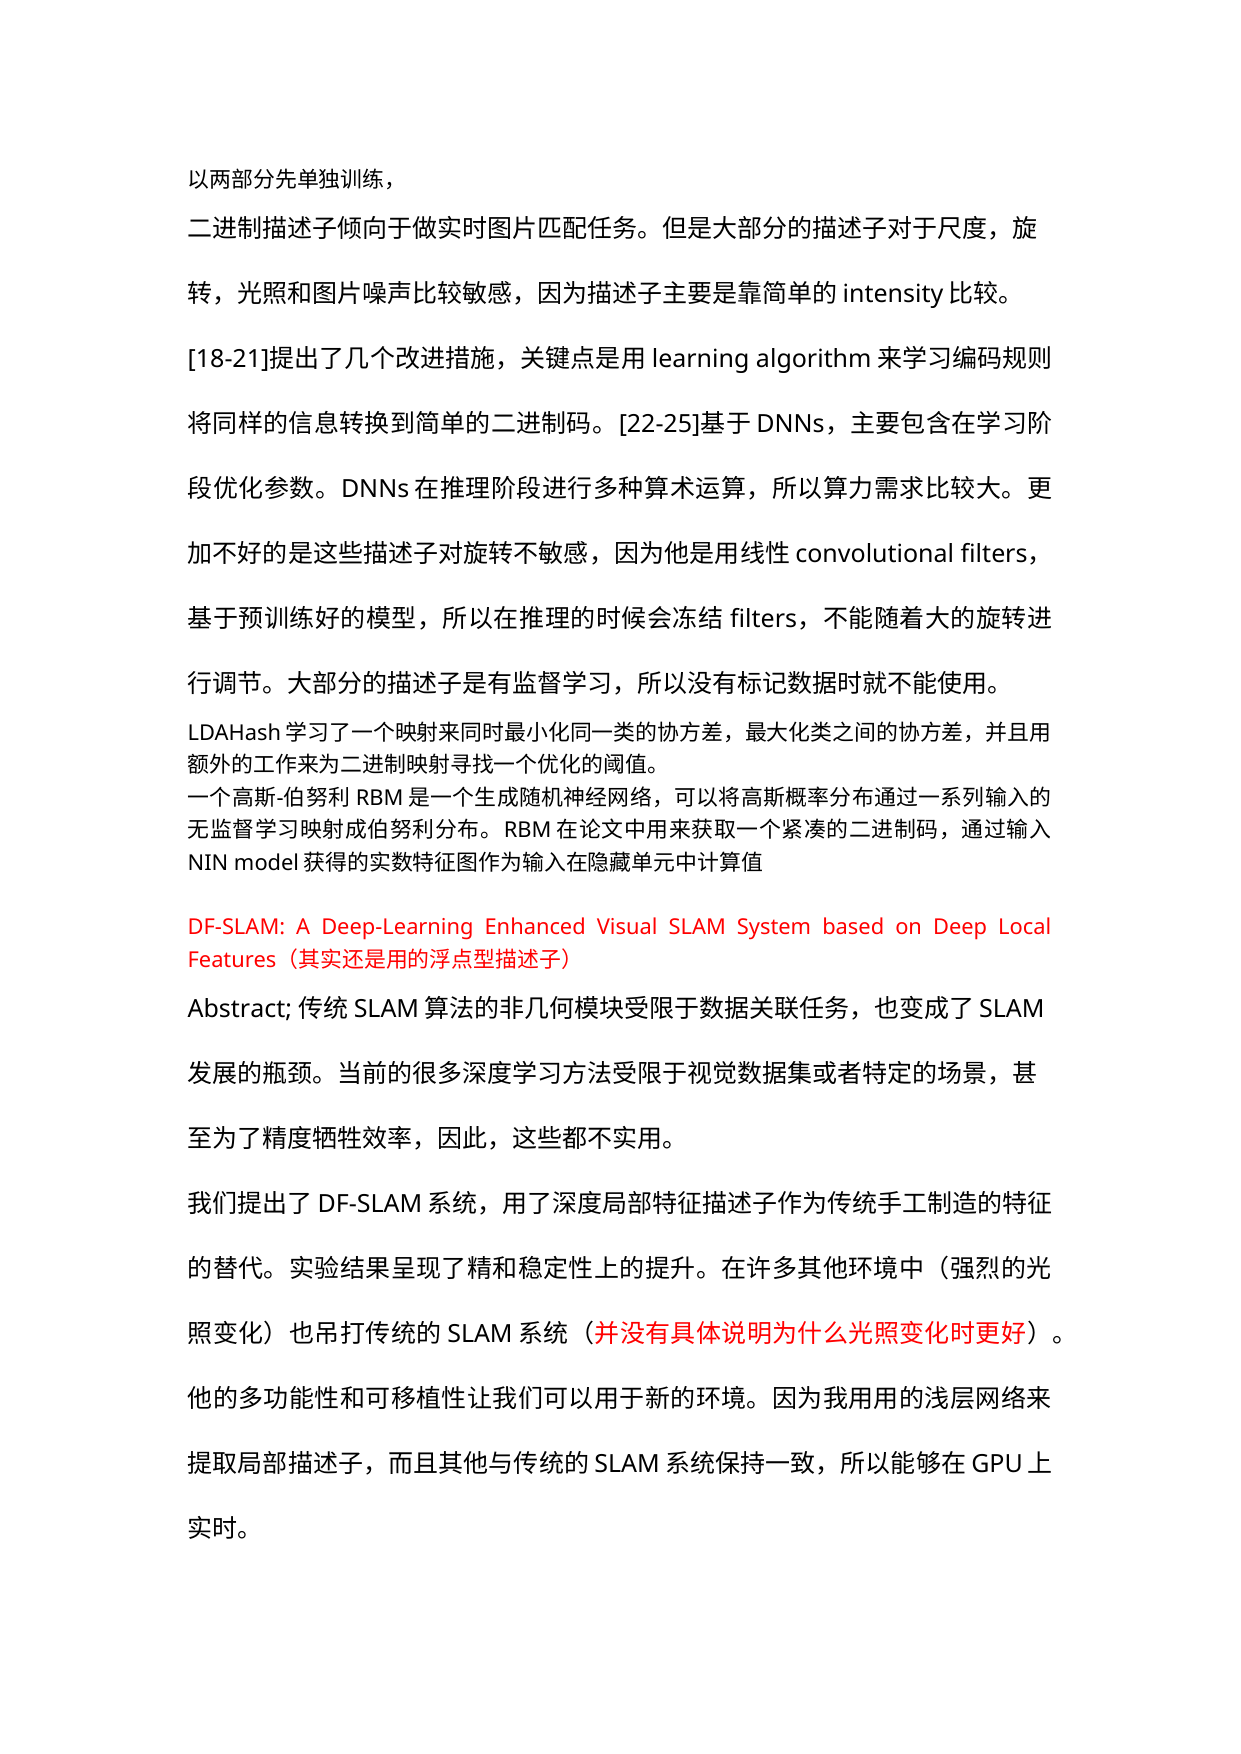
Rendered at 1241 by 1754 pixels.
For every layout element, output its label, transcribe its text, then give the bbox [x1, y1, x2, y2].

text DF-SLAM: A Deep-Learning Enhanced Visual SLAM System based on Deep Local Features（其实还是用的浮点型描述子） [187, 909, 1053, 974]
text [187, 162, 1053, 194]
text Abstract; 传统SLAM算法的非几何模块受限于数据关联任务，也变成了SLAM发展的瓶颈。当前的很多深度学习方法受限于视觉数据集或者特定的场景，甚至为了精度牺牲效率，因此，这些都不实用。 [187, 974, 1053, 1169]
text LDAHash学习了一个映射来同时最小化同一类的协方差，最大化类之间的协方差，并且用额外的工作来为二进制映射寻找一个优化的阈值。 [187, 714, 1053, 779]
text 我们提出了DF-SLAM系统，用了深度局部特征描述子作为传统手工制造的特征的替代。实验结果呈现了精和稳定性上的提升。在许多其他环境中（强烈的光照变化）也吊打传统的SLAM系统（并没有具体说明为什么光照变化时更好）。他的多功能性和可移植性让我们可以用于新的环境。因为我用用的浅层网络来提取局部描述子，而且其他与传统的SLAM系统保持一致，所以能够在GPU上实时。 [187, 1169, 1053, 1559]
text 一个高斯-伯努利 RBM是一个生成随机神经网络，可以将高斯概率分布通过一系列输入的无监督学习映射成伯努利分布。RBM在论文中用来获取一个紧凑的二进制码，通过输入NIN model获得的实数特征图作为输入在隐藏单元中计算值 [187, 779, 1053, 877]
text [18-21]提出了几个改进措施，关键点是用learning algorithm来学习编码规则将同样的信息转换到简单的二进制码。[22-25]基于DNNs，主要包含在学习阶段优化参数。DNNs在推理阶段进行多种算术运算，所以算力需求比较大。更加不好的是这些描述子对旋转不敏感，因为他是用线性convolutional filters，基于预训练好的模型，所以在推理的时候会冻结filters，不能随着大的旋转进行调节。大部分的描述子是有监督学习，所以没有标记数据时就不能使用。 [187, 324, 1053, 714]
text 二进制描述子倾向于做实时图片匹配任务。但是大部分的描述子对于尺度，旋转，光照和图片噪声比较敏感，因为描述子主要是靠简单的intensity比较。 [187, 194, 1053, 324]
